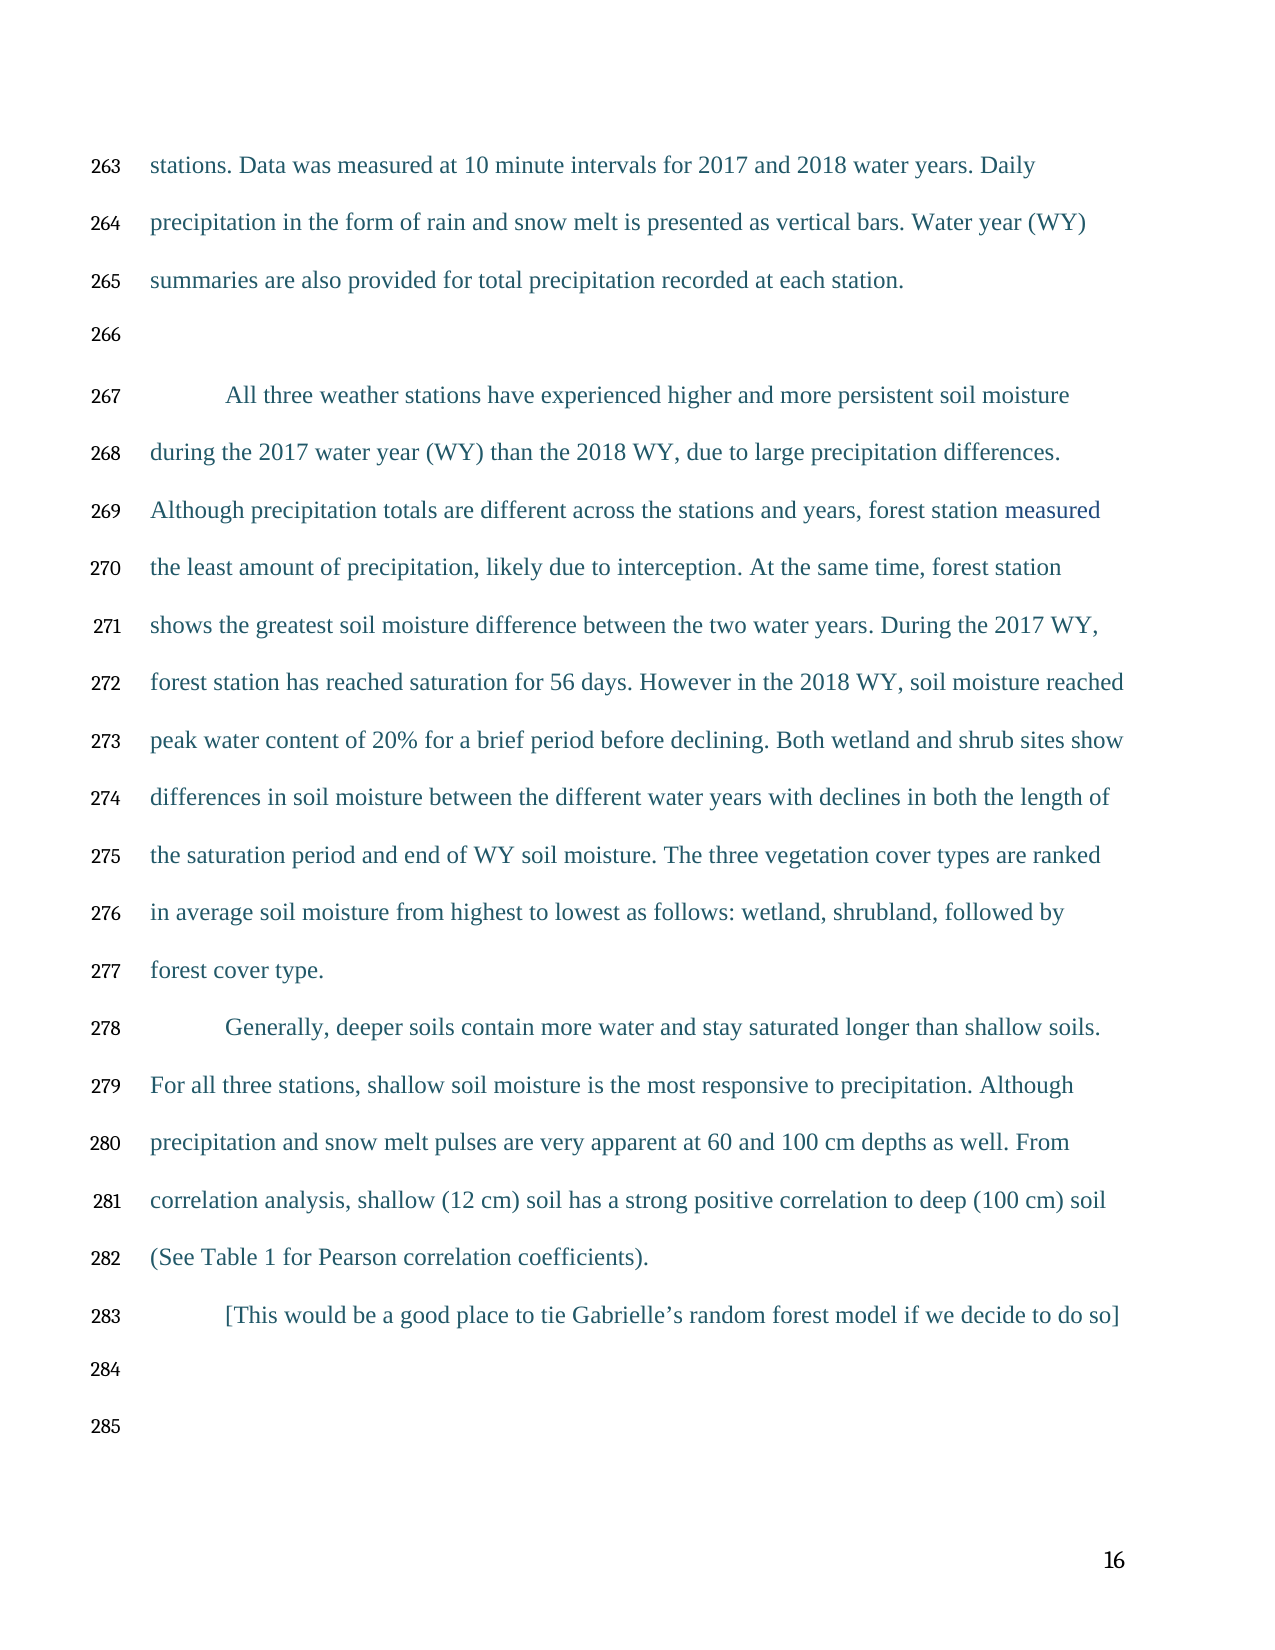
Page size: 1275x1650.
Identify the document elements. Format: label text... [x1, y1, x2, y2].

text Generally, deeper soils contain more water and stay saturated longer than shallow soils. For all three stations, shallow soil moisture is the most responsive to precipitation. Although precipitation and snow melt pulses are very apparent at 60 and 100 cm depths as well. From correlation analysis, shallow (12 cm) soil has a strong positive correlation to deep (100 cm) soil (See Table 1 for Pearson correlation coefficients). [150, 1012, 1125, 1271]
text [150, 150, 1125, 294]
text [This would be a good place to tie Gabrielle’s random forest model if we decide to do so] [150, 1300, 1125, 1329]
text All three weather stations have experienced higher and more persistent soil moisture during the 2017 water year (WY) than the 2018 WY, due to large precipitation differences. Although precipitation totals are different across the stations and years, forest station measured the least amount of precipitation, likely due to interception. At the same time, forest station shows the greatest soil moisture difference between the two water years. During the 2017 WY, forest station has reached saturation for 56 days. However in the 2018 WY, soil moisture reached peak water content of 20% for a brief period before declining. Both wetland and shrub sites show differences in soil moisture between the different water years with declines in both the length of the saturation period and end of WY soil moisture. The three vegetation cover types are ranked in average soil moisture from highest to lowest as follows: wetland, shrubland, followed by forest cover type. [150, 380, 1125, 984]
